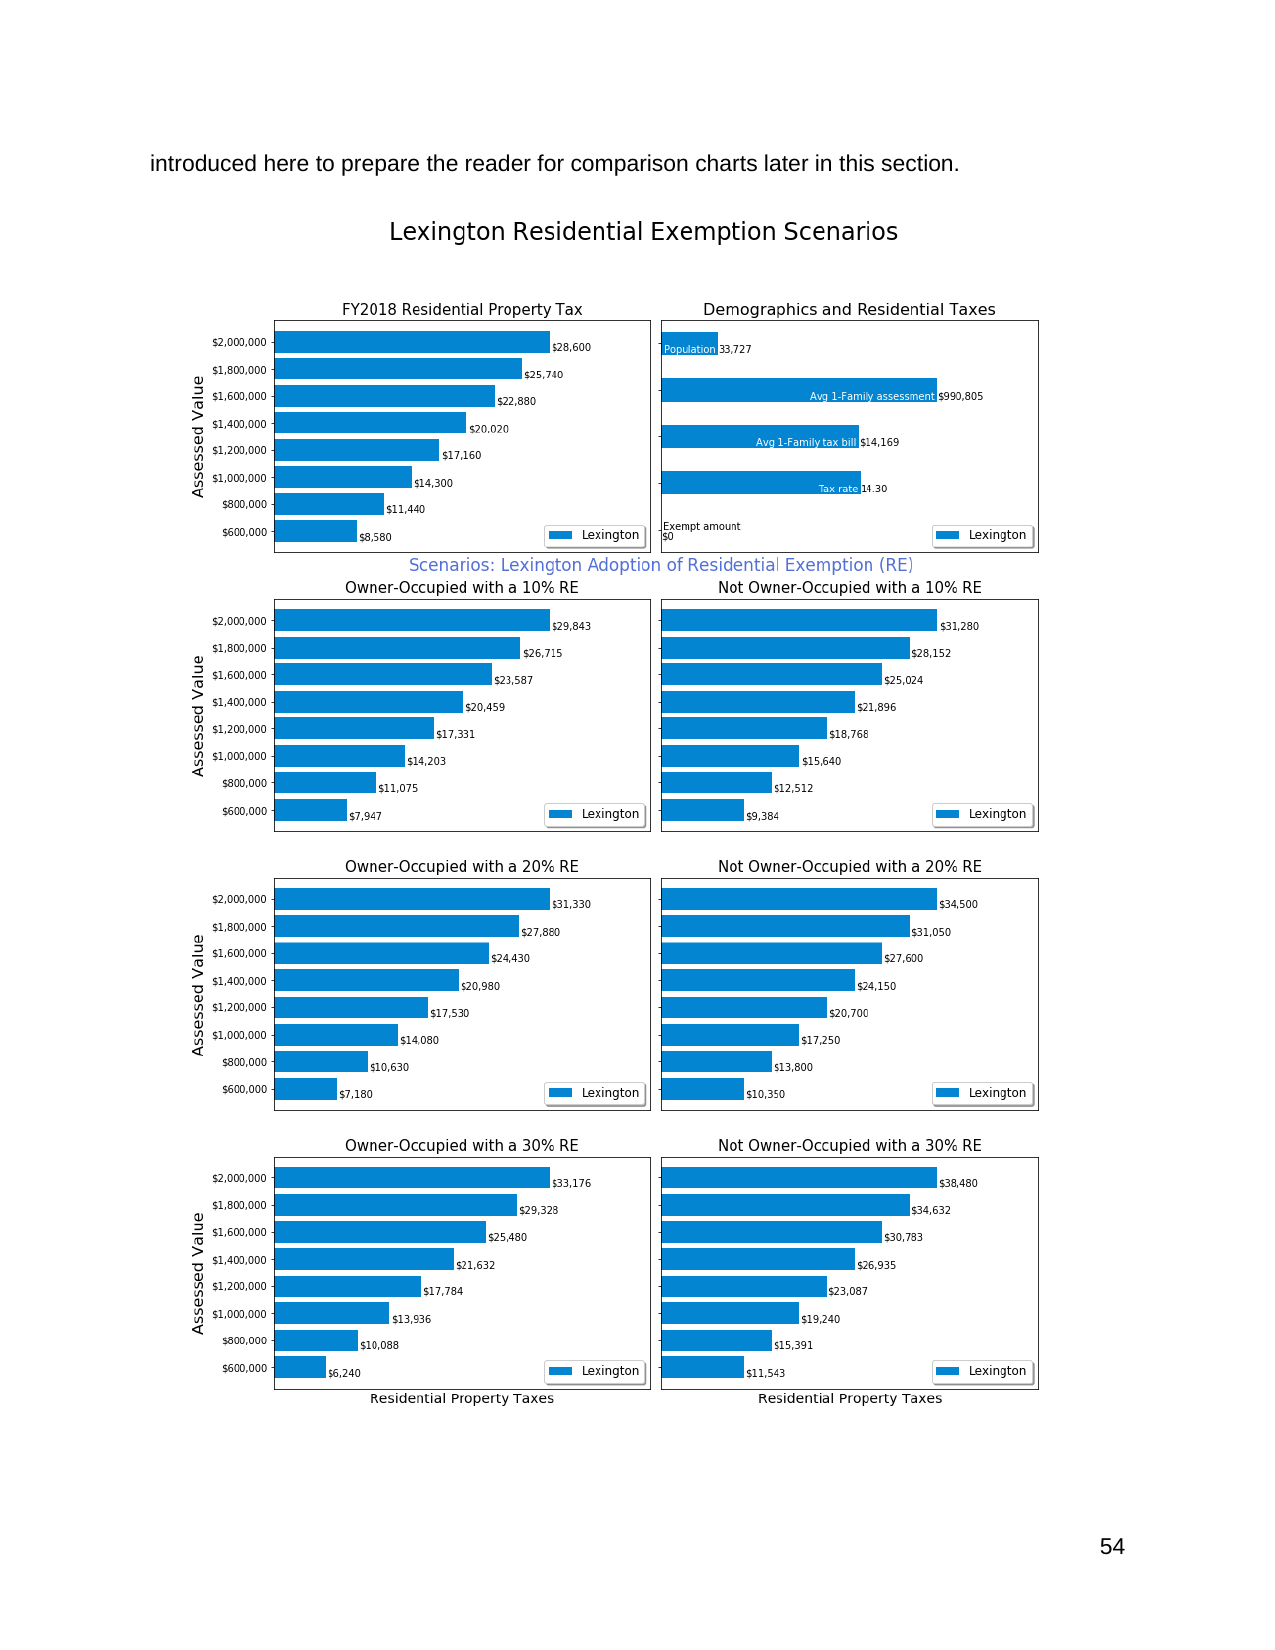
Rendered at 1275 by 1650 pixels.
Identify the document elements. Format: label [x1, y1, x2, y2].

text [150, 150, 1125, 180]
picture [150, 180, 1136, 1459]
